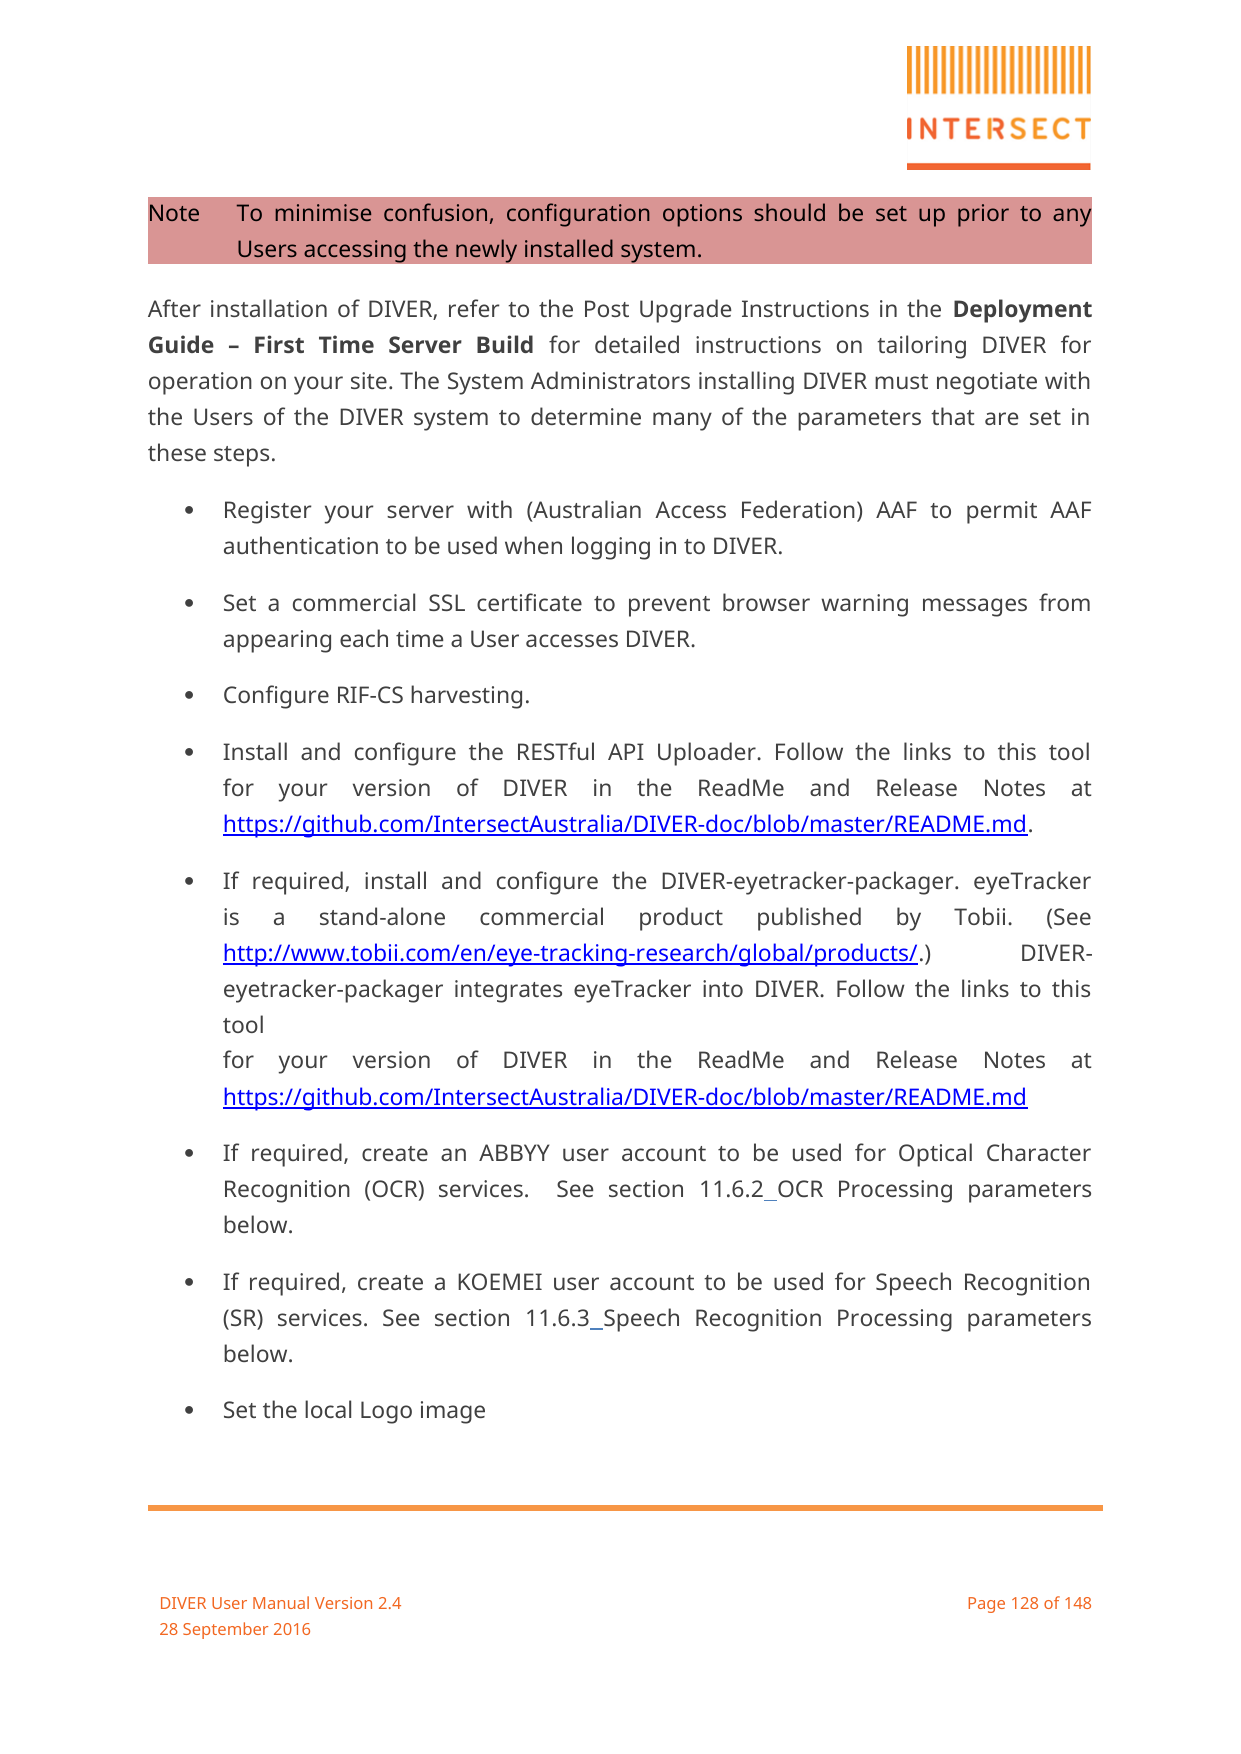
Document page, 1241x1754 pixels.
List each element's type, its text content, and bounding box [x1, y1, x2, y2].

text After installation of DIVER, refer to the Post Upgrade Instructions in the Deployment Guide – First Time Server Build for detailed instructions on tailoring DIVER for operation on your site. The System Administrators installing DIVER must negotiate with the Users of the DIVER system to determine many of the parameters that are set in these steps. [148, 293, 1092, 468]
text Note To minimise confusion, configuration options should be set up prior to any Users accessing the newly installed system. [148, 197, 1092, 264]
list Configure RIF-CS harvesting. [185, 679, 1092, 711]
list If required, create a KOEMEI user account to be used for Speech Recognition (SR) services. See section 11.6.3 Speech Recognition Processing parameters below. [185, 1266, 1092, 1369]
list If required, install and configure the DIVER-eyetracker-packager. eyeTracker is a stand-alone commercial product published by Tobii. (See http://www.tobii.com/en/eye-tracking-research/global/products/.) DIVER-eyetracker-packager integrates eyeTracker into DIVER. Follow the links to this tool for your version of DIVER in the ReadMe and Release Notes at https://github.com/IntersectAustralia/DIVER-doc/blob/master/README.md [185, 865, 1092, 1112]
list Set a commercial SSL certificate to prevent browser warning messages from appearing each time a User accesses DIVER. [185, 587, 1092, 654]
list Register your server with (Australian Access Federation) AAF to permit AAF authentication to be used when logging in to DIVER. [185, 494, 1092, 561]
list Set the local Logo image [185, 1394, 1092, 1426]
list Install and configure the RESTful API Uploader. Follow the links to this tool for your version of DIVER in the ReadMe and Release Notes at https://github.com/IntersectAustralia/DIVER-doc/blob/master/README.md. [185, 736, 1092, 839]
list If required, create an ABBYY user account to be used for Optical Character Recognition (OCR) services. See section 11.6.2 OCR Processing parameters below. [185, 1137, 1092, 1240]
picture [905, 44, 1093, 172]
